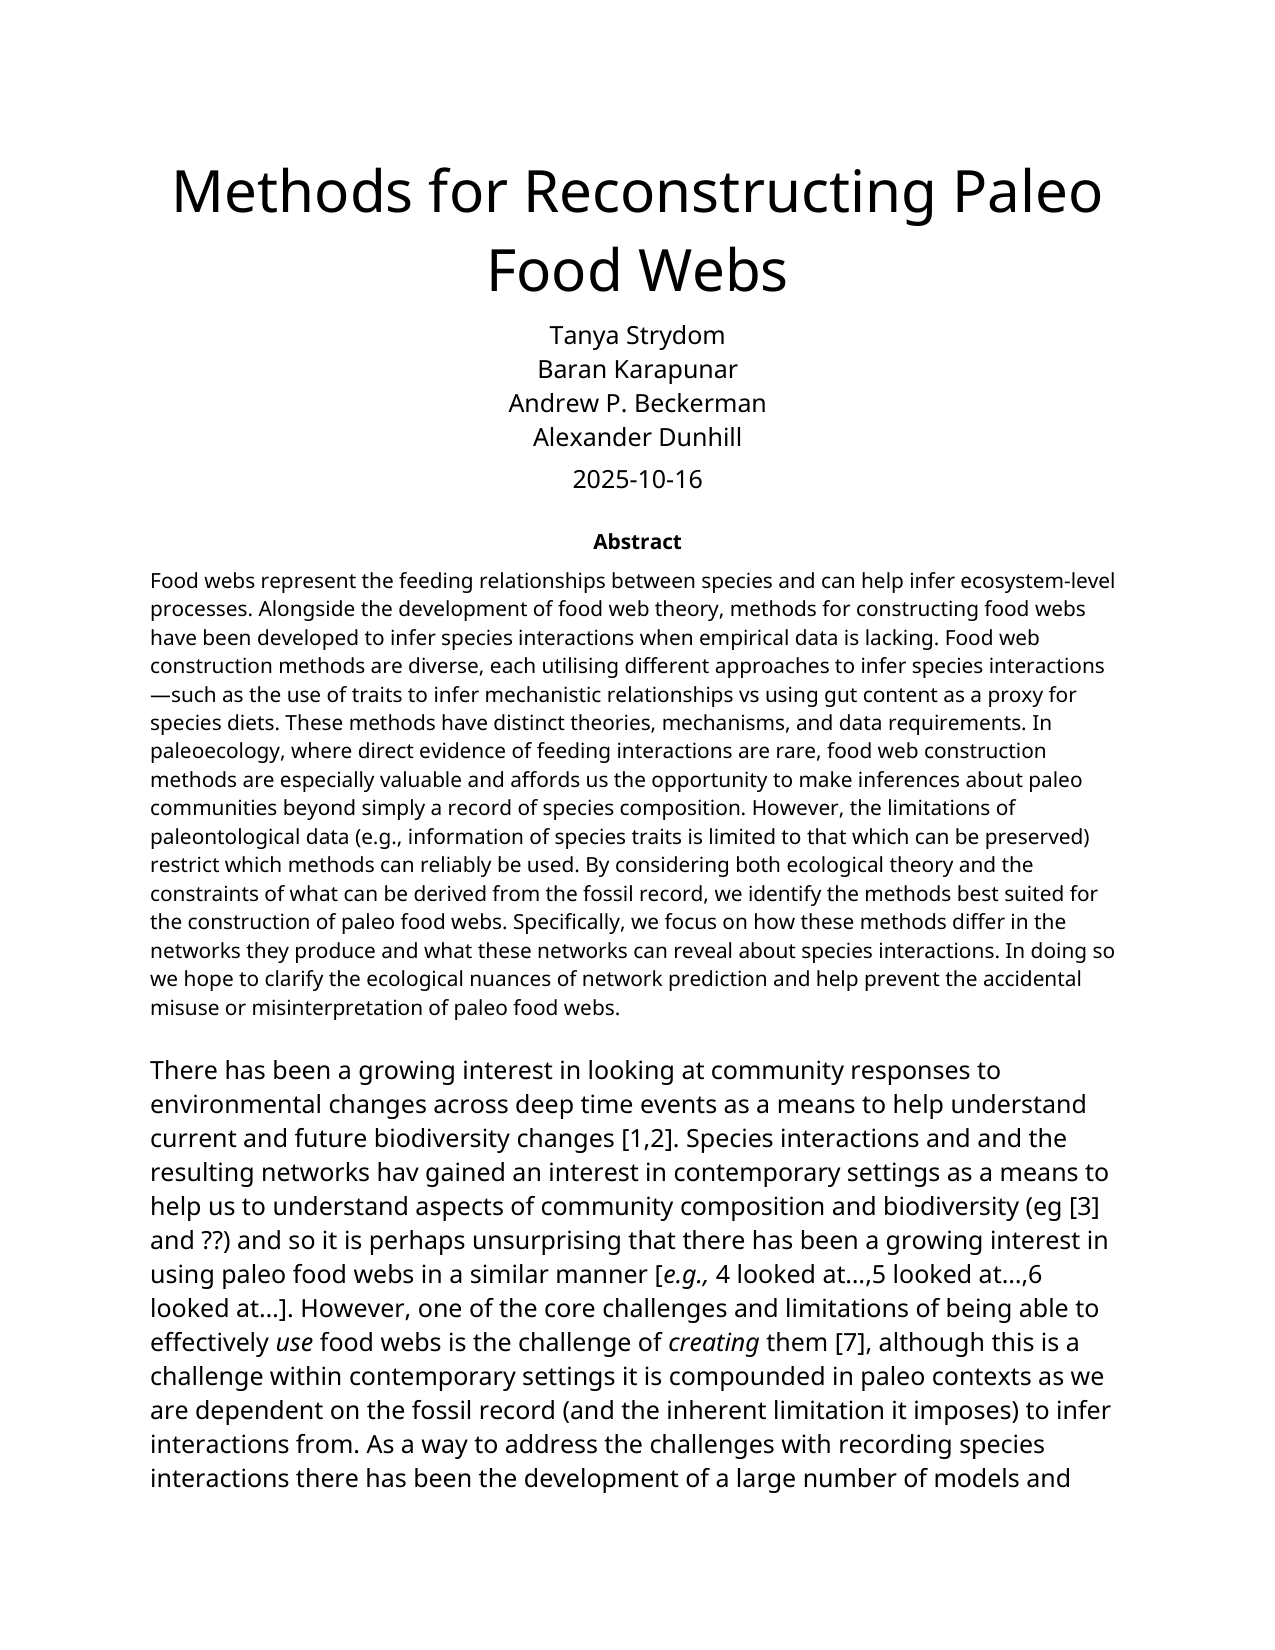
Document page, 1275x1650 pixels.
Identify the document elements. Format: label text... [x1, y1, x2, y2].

text Andrew P. Beckerman [150, 385, 1125, 419]
title Methods for Reconstructing Paleo Food Webs [150, 150, 1125, 309]
text Tanya Strydom [150, 317, 1125, 351]
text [150, 1052, 1125, 1495]
text Baran Karapunar [150, 351, 1125, 385]
text Alexander Dunhill [150, 419, 1125, 453]
title Abstract [150, 527, 1125, 556]
text Food webs represent the feeding relationships between species and can help infer ecosystem-level processes. Alongside the development of food web theory, methods for constructing food webs have been developed to infer species interactions when empirical data is lacking. Food web construction methods are diverse, each utilising different approaches to infer species interactions —such as the use of traits to infer mechanistic relationships vs using gut content as a proxy for species diets. These methods have distinct theories, mechanisms, and data requirements. In paleoecology, where direct evidence of feeding interactions are rare, food web construction methods are especially valuable and affords us the opportunity to make inferences about paleo communities beyond simply a record of species composition. However, the limitations of paleontological data (e.g., information of species traits is limited to that which can be preserved) restrict which methods can reliably be used. By considering both ecological theory and the constraints of what can be derived from the fossil record, we identify the methods best suited for the construction of paleo food webs. Specifically, we focus on how these methods differ in the networks they produce and what these networks can reveal about species interactions. In doing so we hope to clarify the ecological nuances of network prediction and help prevent the accidental misuse or misinterpretation of paleo food webs. [150, 566, 1125, 1021]
text 2025-10-16 [150, 462, 1125, 496]
